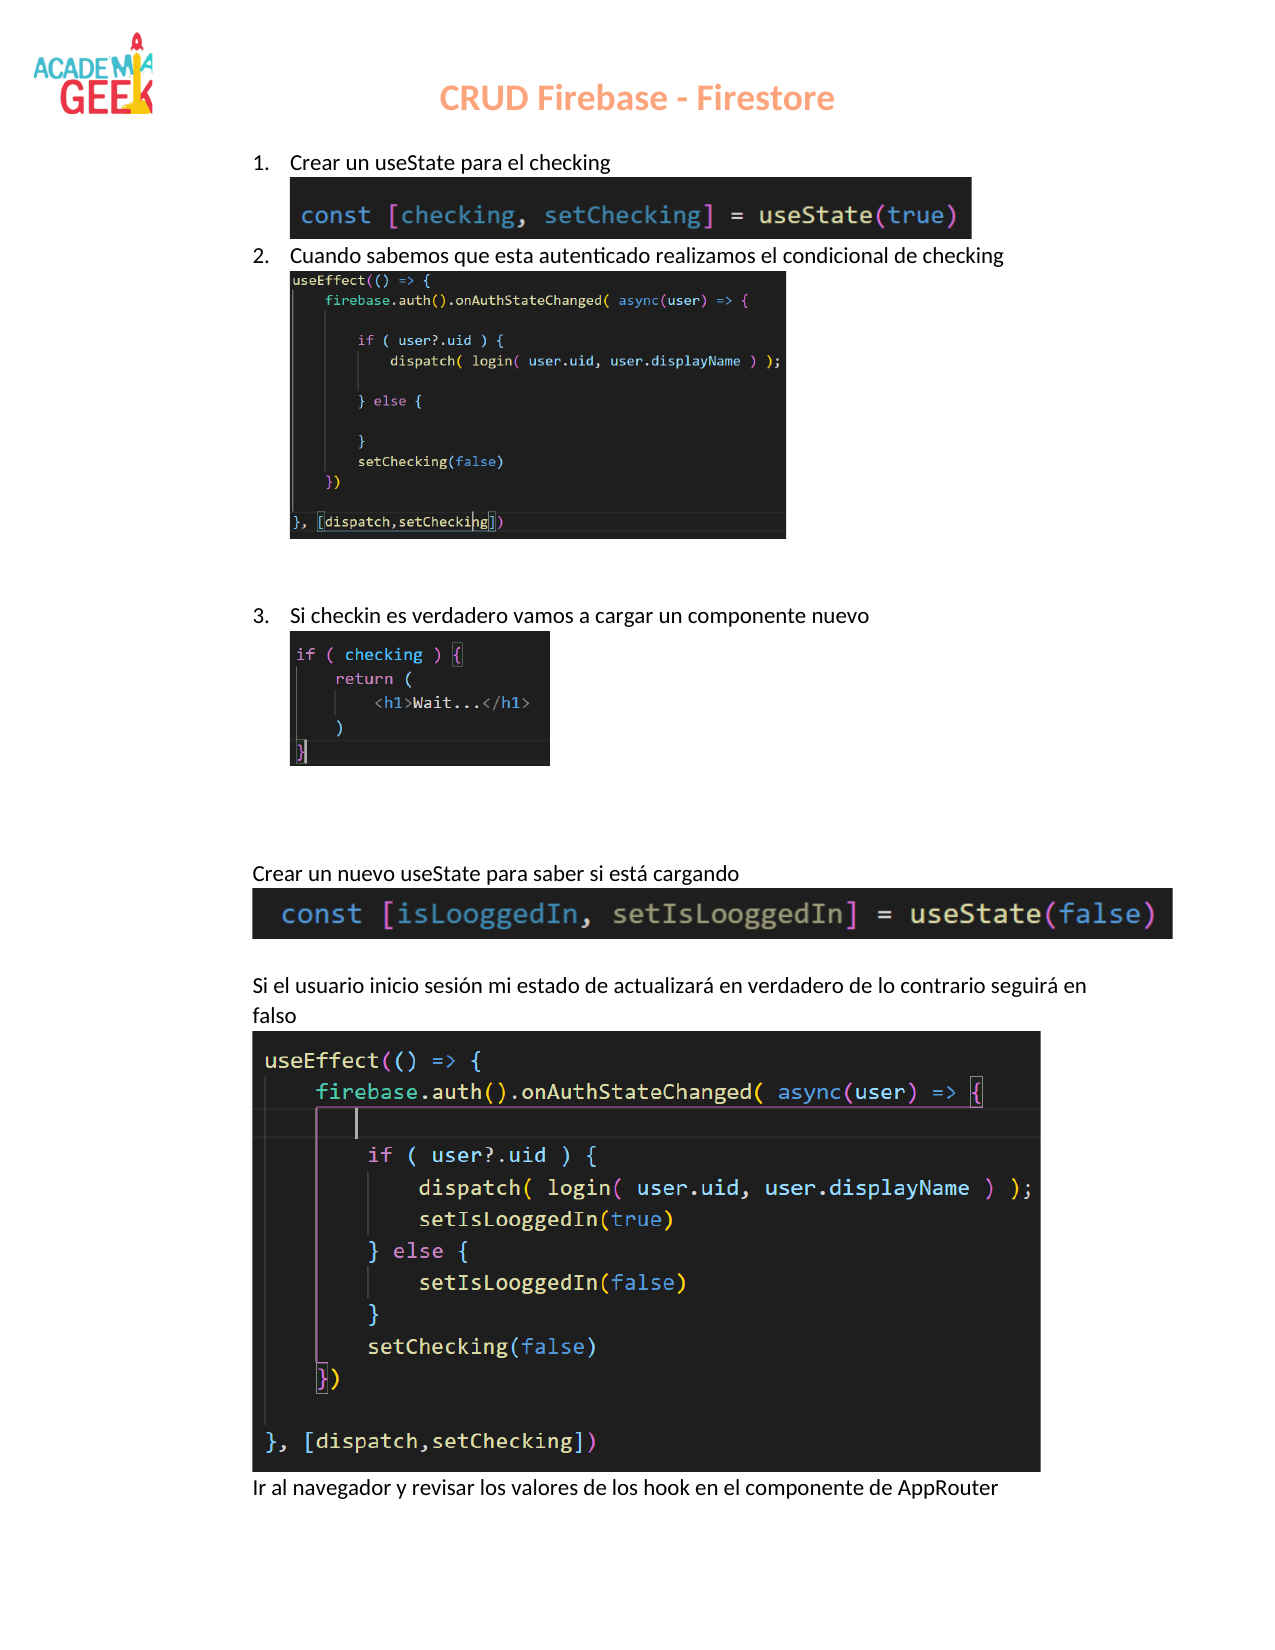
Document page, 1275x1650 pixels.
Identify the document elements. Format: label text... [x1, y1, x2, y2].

list Ir al navegador y revisar los valores de los hook en el componente de AppRouter [252, 1473, 1098, 1502]
list Cuando sabemos que esta autenticado realizamos el condicional de checking [252, 241, 1098, 269]
picture [289, 631, 550, 766]
list Crear un useState para el checking [252, 148, 1098, 176]
picture [289, 177, 972, 239]
list Crear un nuevo useState para saber si está cargando [252, 859, 1098, 887]
picture [252, 1031, 1041, 1472]
picture [252, 888, 1173, 939]
list Si checkin es verdadero vamos a cargar un componente nuevo [252, 601, 1098, 629]
picture [289, 271, 787, 539]
list Si el usuario inicio sesión mi estado de actualizará en verdadero de lo contrario seguirá en falso [252, 971, 1098, 1029]
picture [33, 32, 153, 114]
